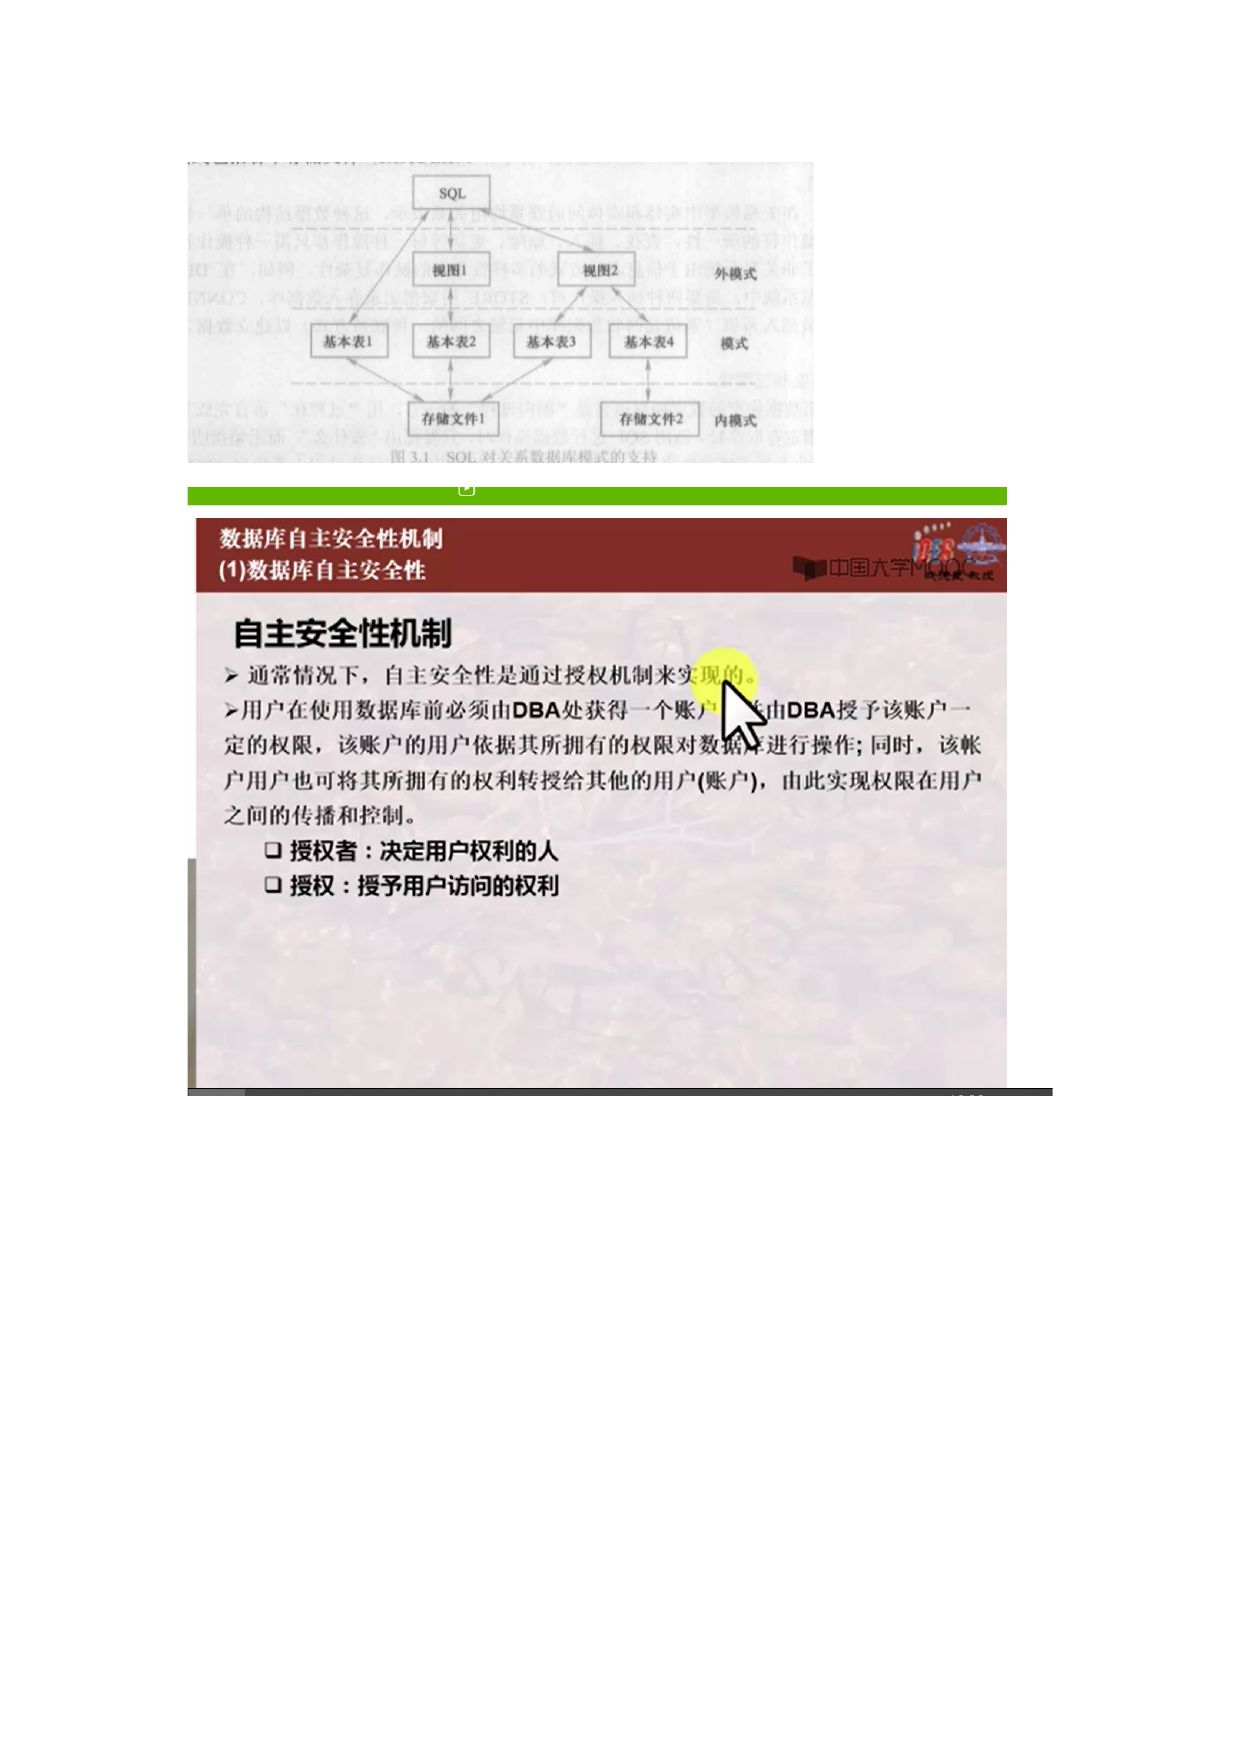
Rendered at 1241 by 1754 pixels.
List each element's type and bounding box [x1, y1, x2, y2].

picture [187, 487, 1053, 1096]
picture [187, 162, 814, 463]
